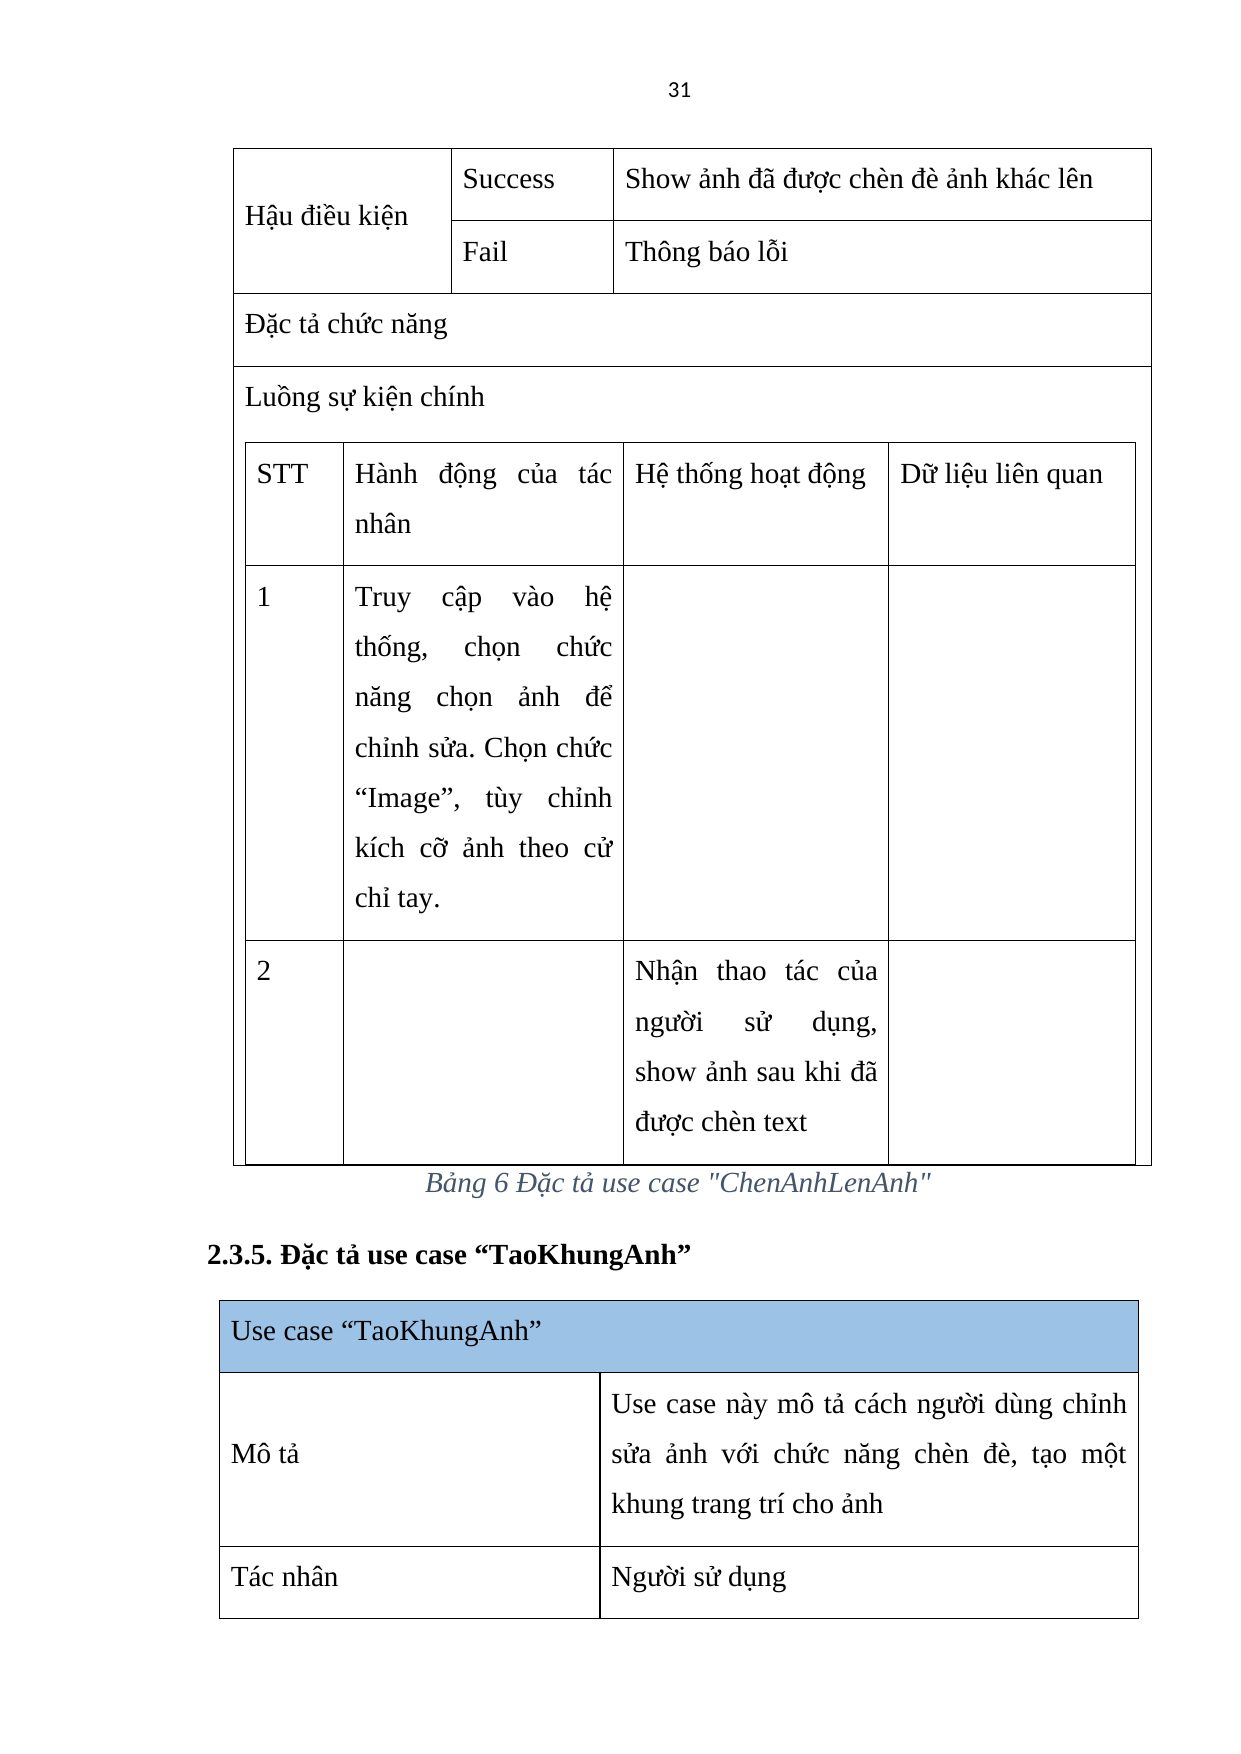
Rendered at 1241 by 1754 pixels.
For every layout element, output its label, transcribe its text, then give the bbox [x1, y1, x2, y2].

table_cell Show ảnh đã được chèn đè ảnh khác lên [614, 149, 1151, 220]
table_cell Success [452, 149, 613, 220]
table_cell Đặc tả chức năng [234, 294, 1151, 366]
table_cell Luồng sự kiện chính [234, 367, 1151, 1164]
table_header Use case “TaoKhungAnh” [220, 1301, 1138, 1372]
table_cell Người sử dụng [601, 1547, 1138, 1618]
table_cell Thông báo lỗi [614, 221, 1151, 293]
text Bảng 6 Đặc tả use case "ChenAnhLenAnh" [207, 1166, 1152, 1199]
list 2.3.5. Đặc tả use case “TaoKhungAnh” [207, 1237, 1152, 1270]
table_cell Fail [452, 221, 613, 293]
table_cell Use case này mô tả cách người dùng chỉnh sửa ảnh với chức năng chèn đè, tạo một khung trang trí cho ảnh [601, 1373, 1138, 1546]
table_cell Hậu điều kiện [234, 149, 451, 293]
table_cell Mô tả [220, 1373, 599, 1546]
table_cell Tác nhân [220, 1547, 599, 1618]
